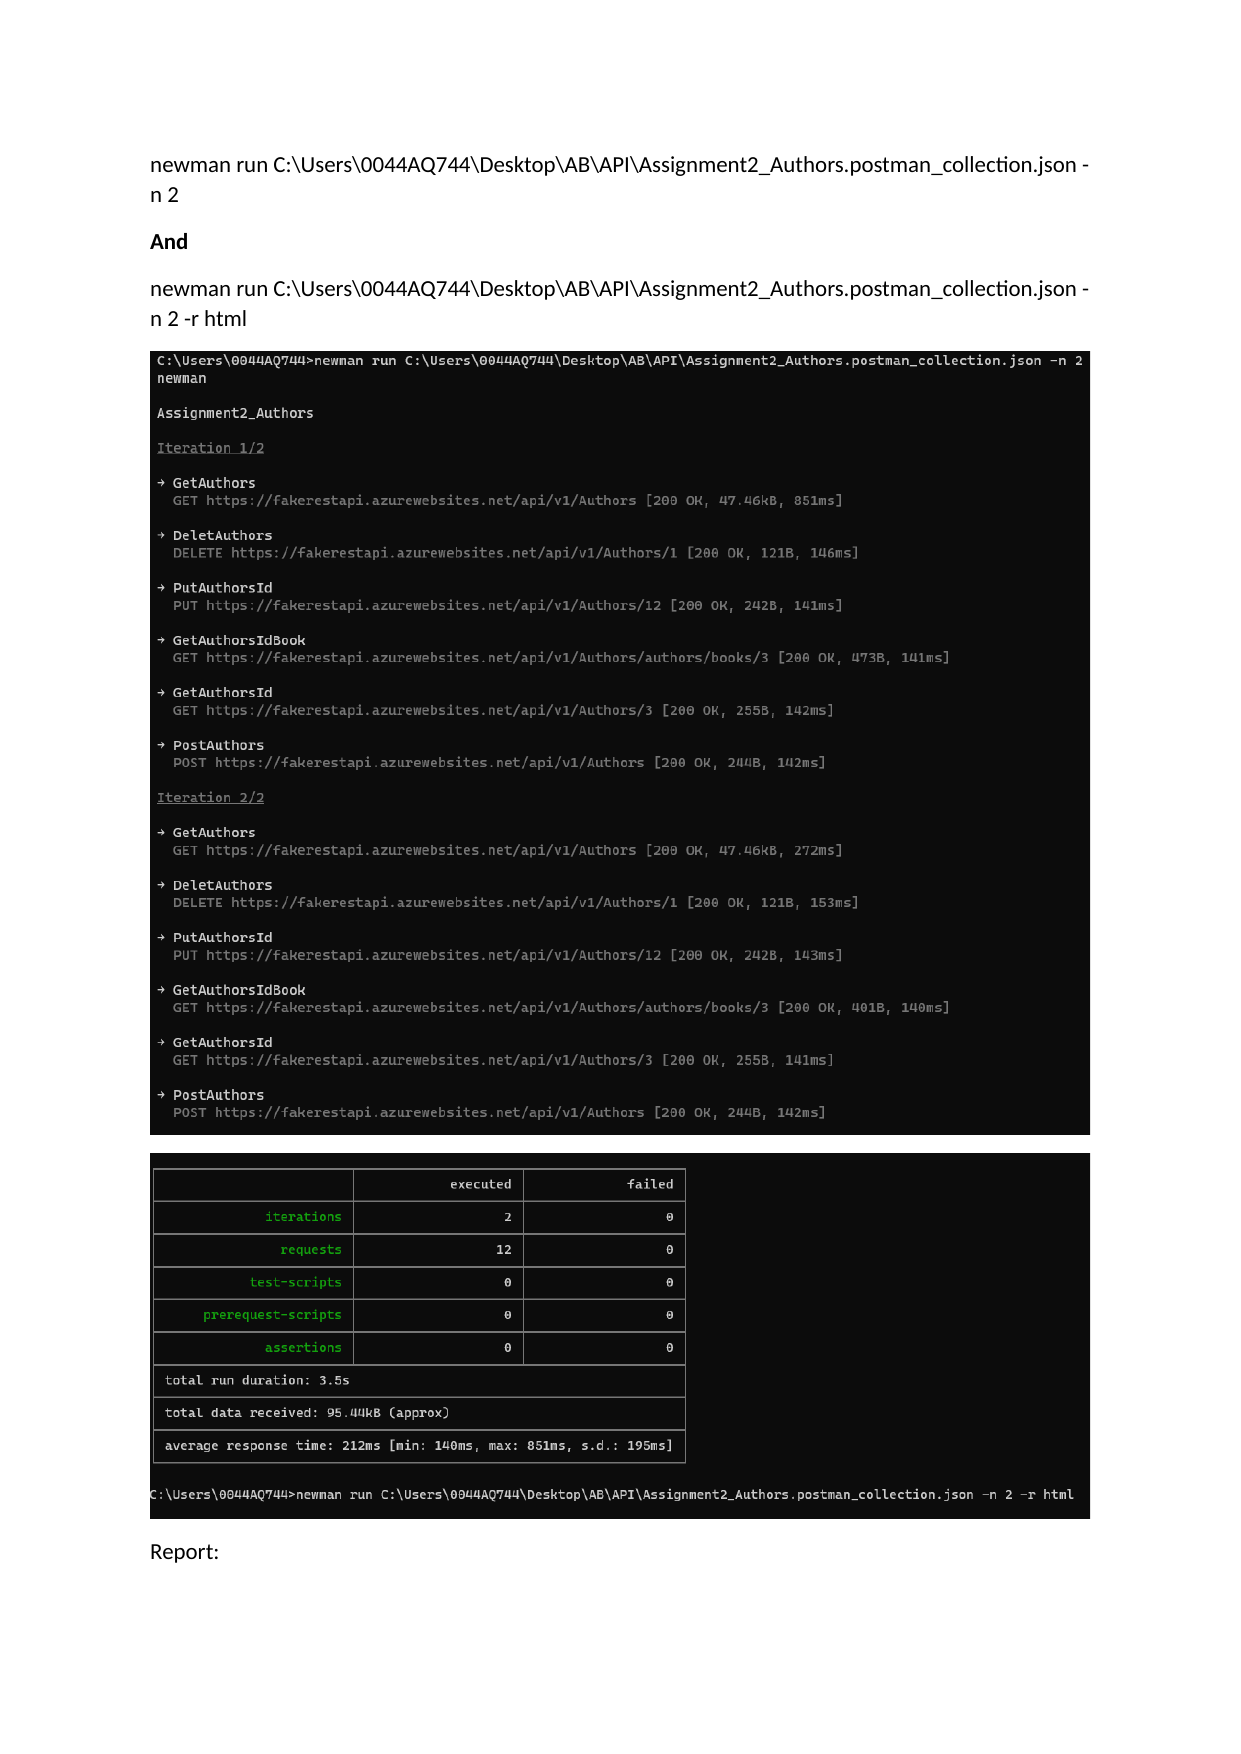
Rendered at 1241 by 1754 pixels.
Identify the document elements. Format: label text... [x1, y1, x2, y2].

text newman run C:\Users\0044AQ744\Desktop\AB\API\Assignment2_Authors.postman_collection.json -n 2 [150, 150, 1090, 208]
text And [150, 227, 1090, 255]
text newman run C:\Users\0044AQ744\Desktop\AB\API\Assignment2_Authors.postman_collection.json -n 2 -r html [150, 274, 1090, 332]
picture [150, 1153, 1091, 1519]
text Report: [150, 1537, 1090, 1565]
picture [150, 351, 1091, 1135]
